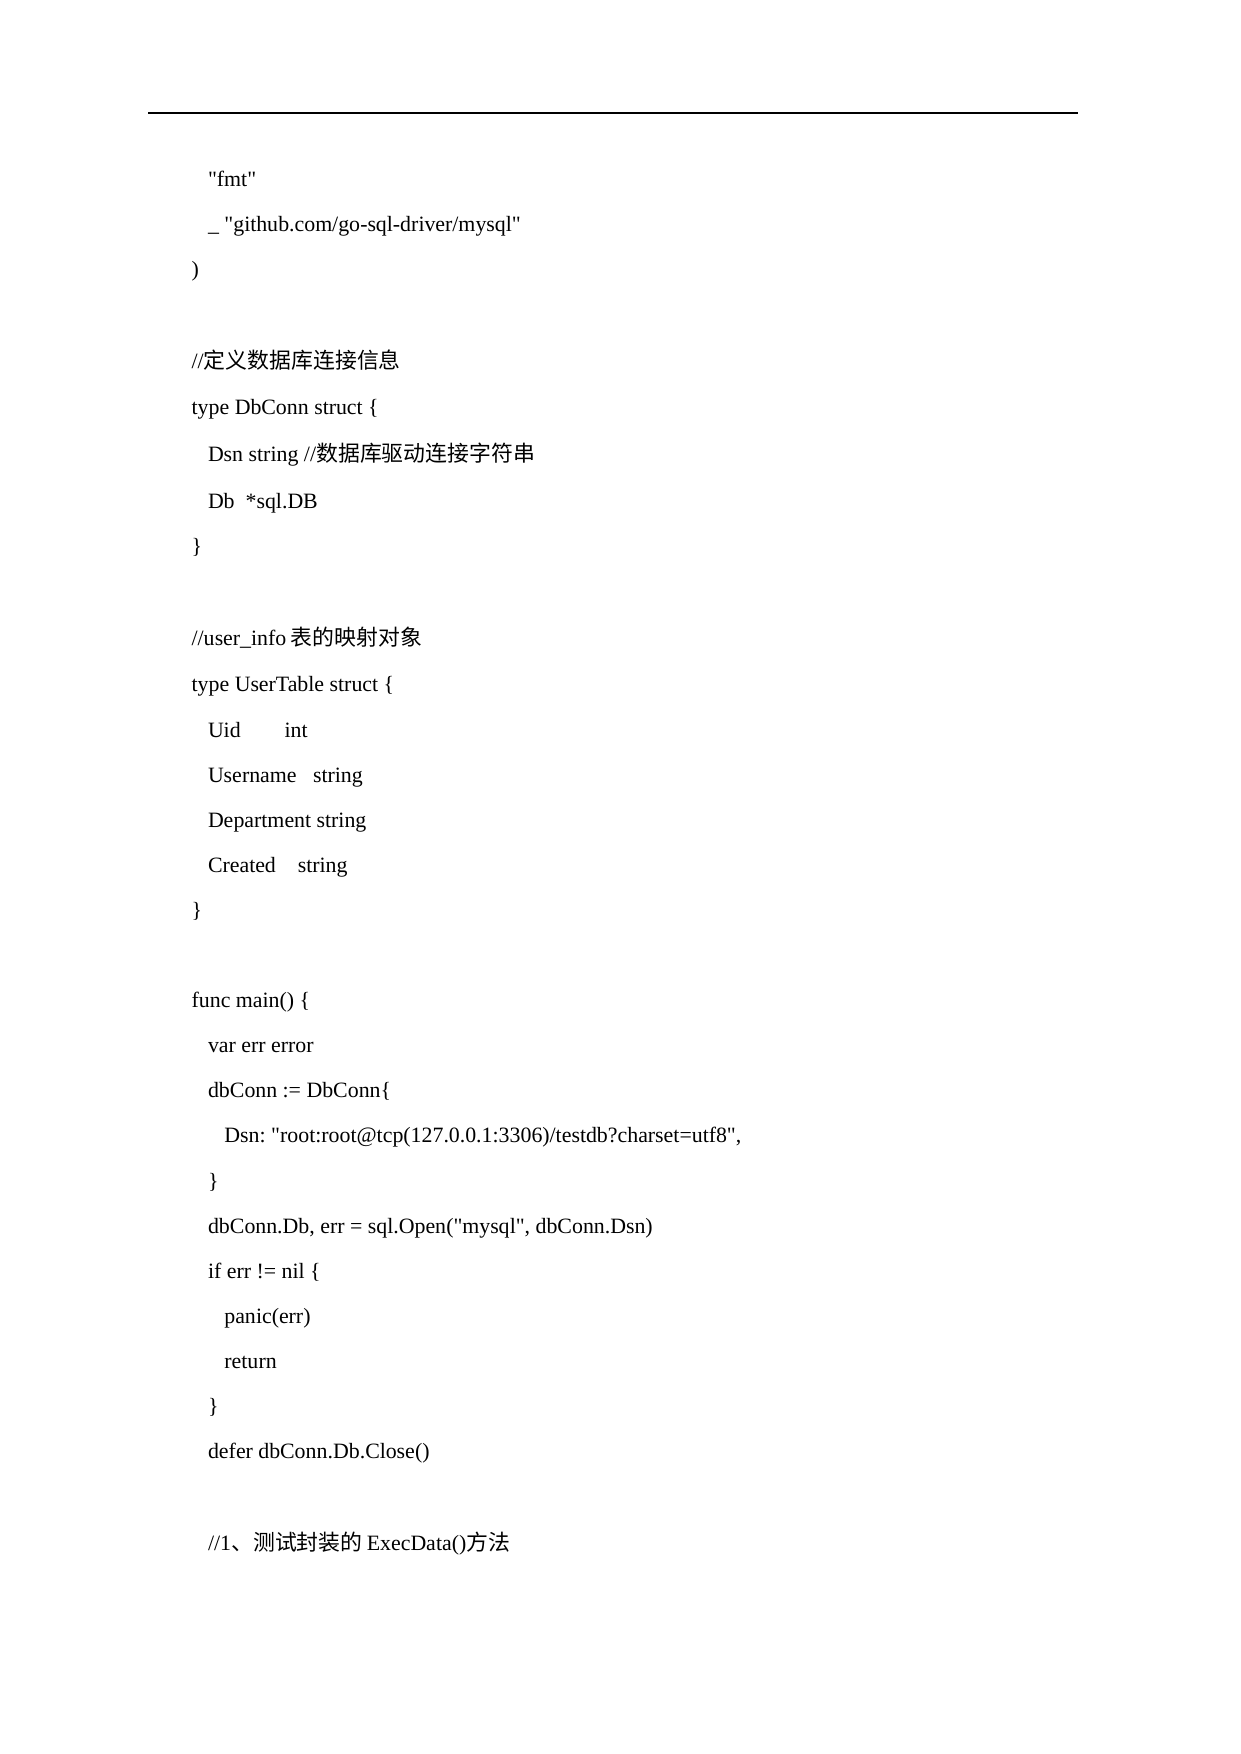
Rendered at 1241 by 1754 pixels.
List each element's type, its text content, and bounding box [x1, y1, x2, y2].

text type DbConn struct { [148, 391, 1078, 423]
text ) [148, 252, 1078, 285]
text Created string [148, 848, 1078, 881]
text var err error [148, 1029, 1078, 1061]
text type UserTable struct { [148, 668, 1078, 700]
text Username string [148, 758, 1078, 791]
text Db *sql.DB [148, 484, 1078, 517]
text //user_info表的映射对象 [148, 619, 1078, 652]
text return [148, 1344, 1078, 1377]
text defer dbConn.Db.Close() [148, 1434, 1078, 1467]
text panic(err) [148, 1299, 1078, 1332]
text } [148, 1389, 1078, 1422]
text //1、测试封装的ExecData()方法 [148, 1525, 1078, 1557]
text //定义数据库连接信息 [148, 342, 1078, 375]
text "fmt" [148, 162, 1078, 194]
text dbConn.Db, err = sql.Open("mysql", dbConn.Dsn) [148, 1209, 1078, 1242]
text Uid int [148, 713, 1078, 745]
text Dsn string //数据库驱动连接字符串 [148, 436, 1078, 468]
text dbConn := DbConn{ [148, 1074, 1078, 1106]
text Department string [148, 803, 1078, 836]
text if err != nil { [148, 1254, 1078, 1287]
text Dsn: "root:root@tcp(127.0.0.1:3306)/testdb?charset=utf8", [148, 1119, 1078, 1151]
text } [148, 529, 1078, 562]
text _ "github.com/go-sql-driver/mysql" [148, 207, 1078, 239]
text } [148, 893, 1078, 926]
text } [148, 1164, 1078, 1196]
text func main() { [148, 983, 1078, 1016]
